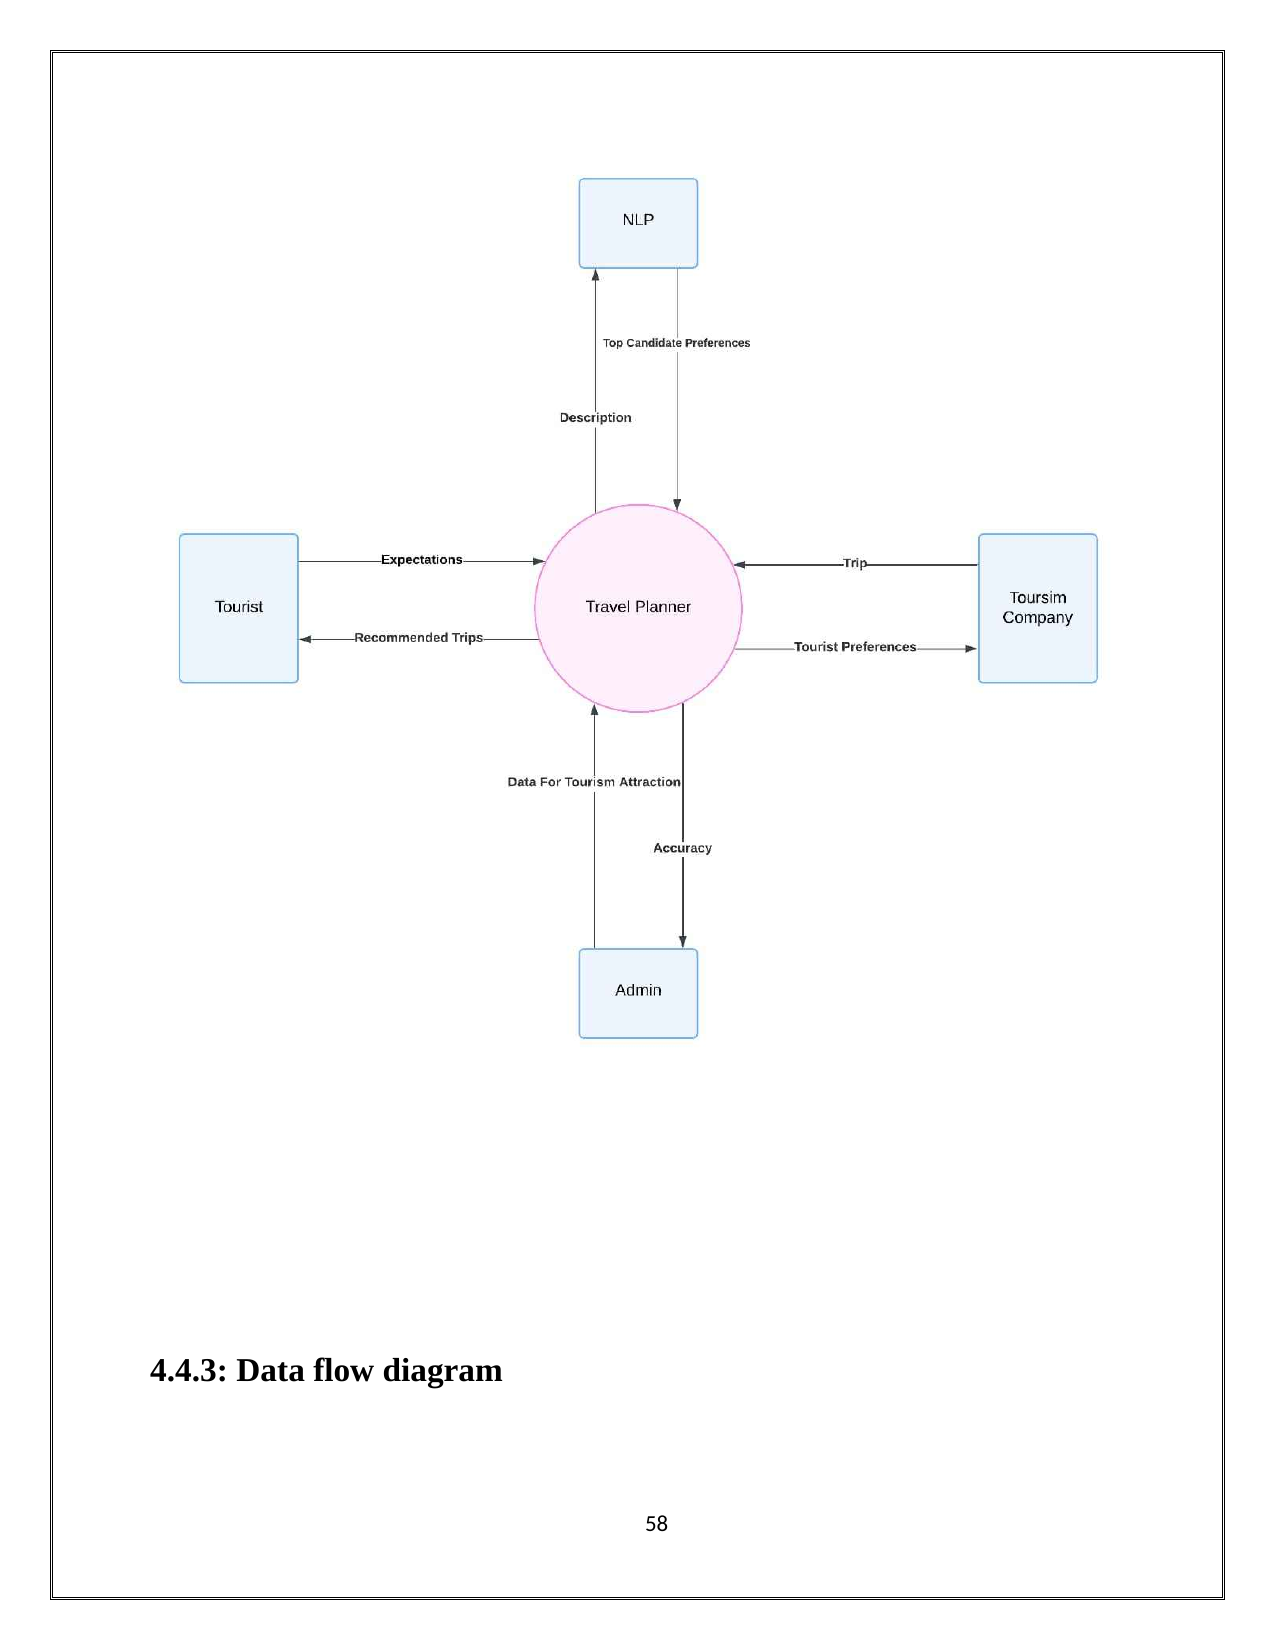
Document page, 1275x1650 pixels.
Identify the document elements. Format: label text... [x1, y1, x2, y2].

picture [150, 150, 1125, 1067]
text 4.4.3: Data flow diagram [150, 1351, 1125, 1389]
